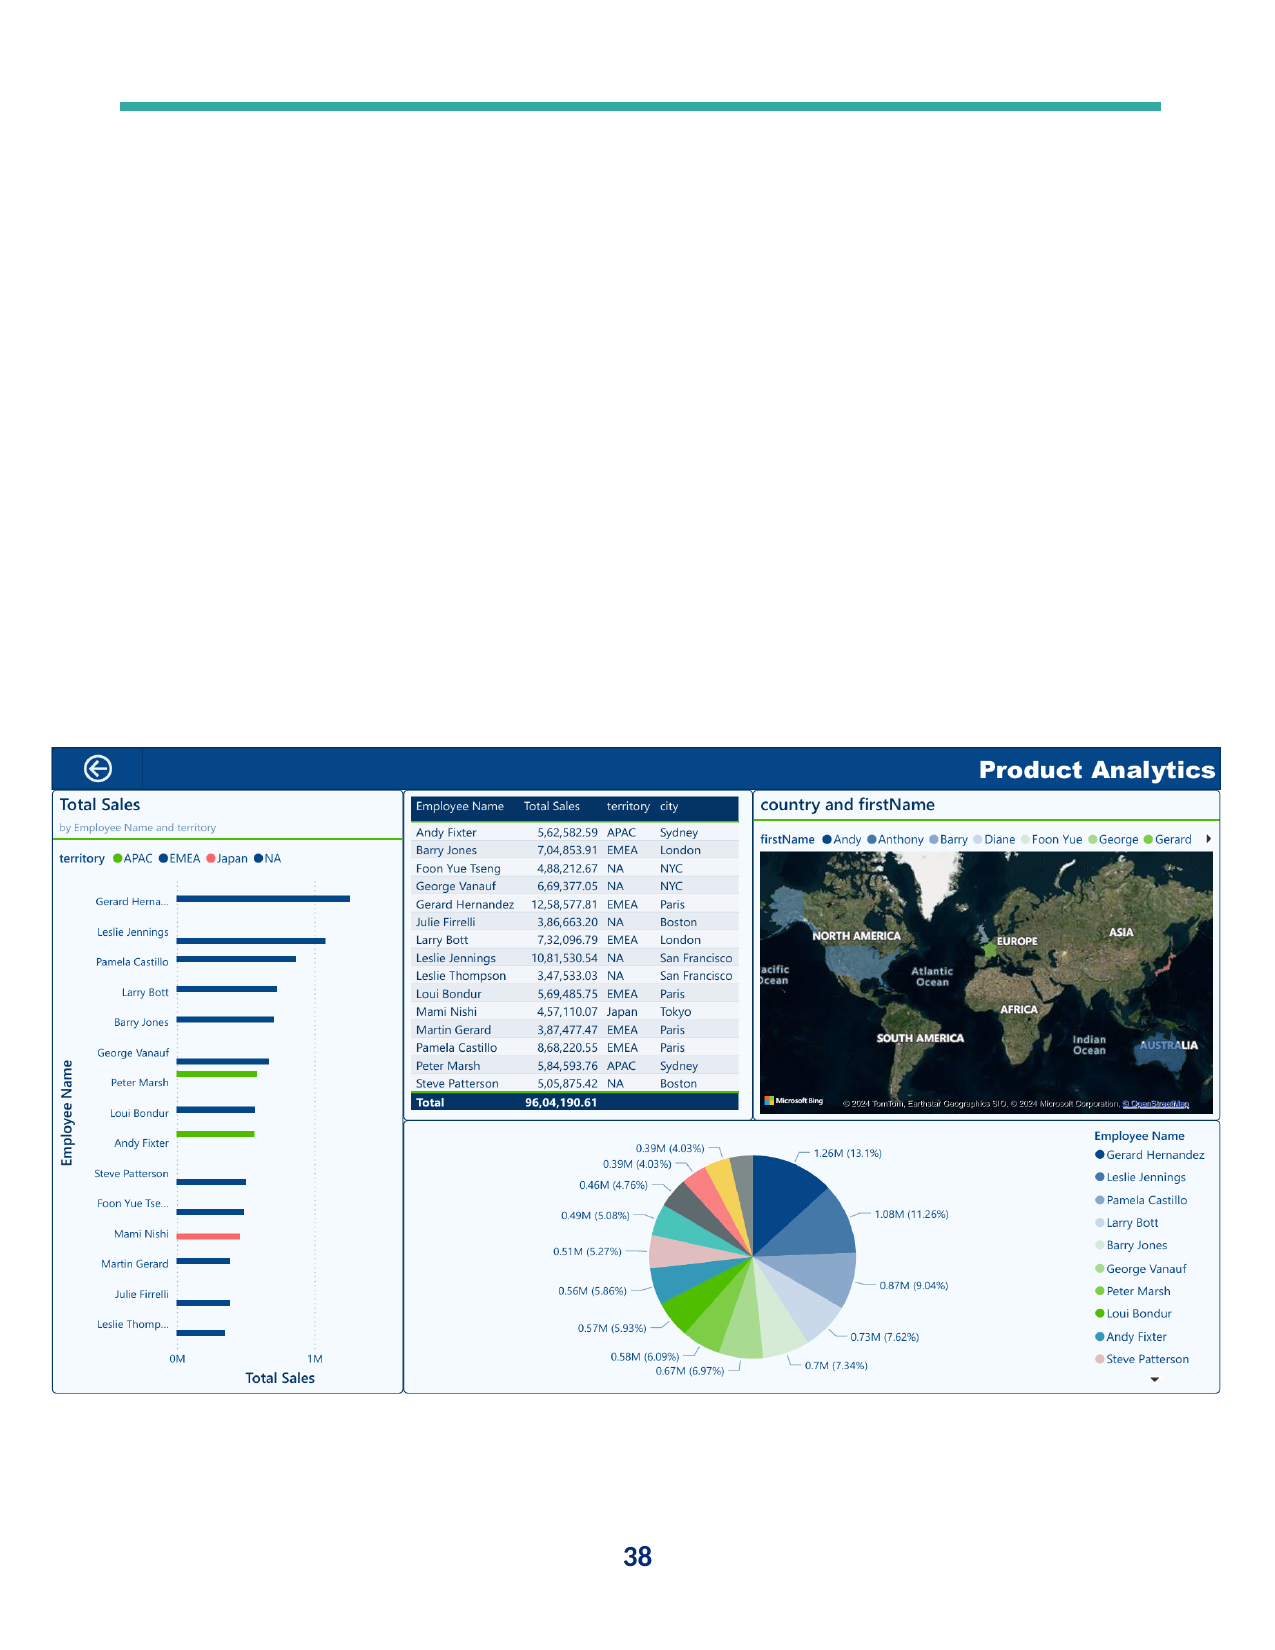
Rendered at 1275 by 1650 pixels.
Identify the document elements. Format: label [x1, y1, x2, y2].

picture [50, 747, 1222, 1395]
